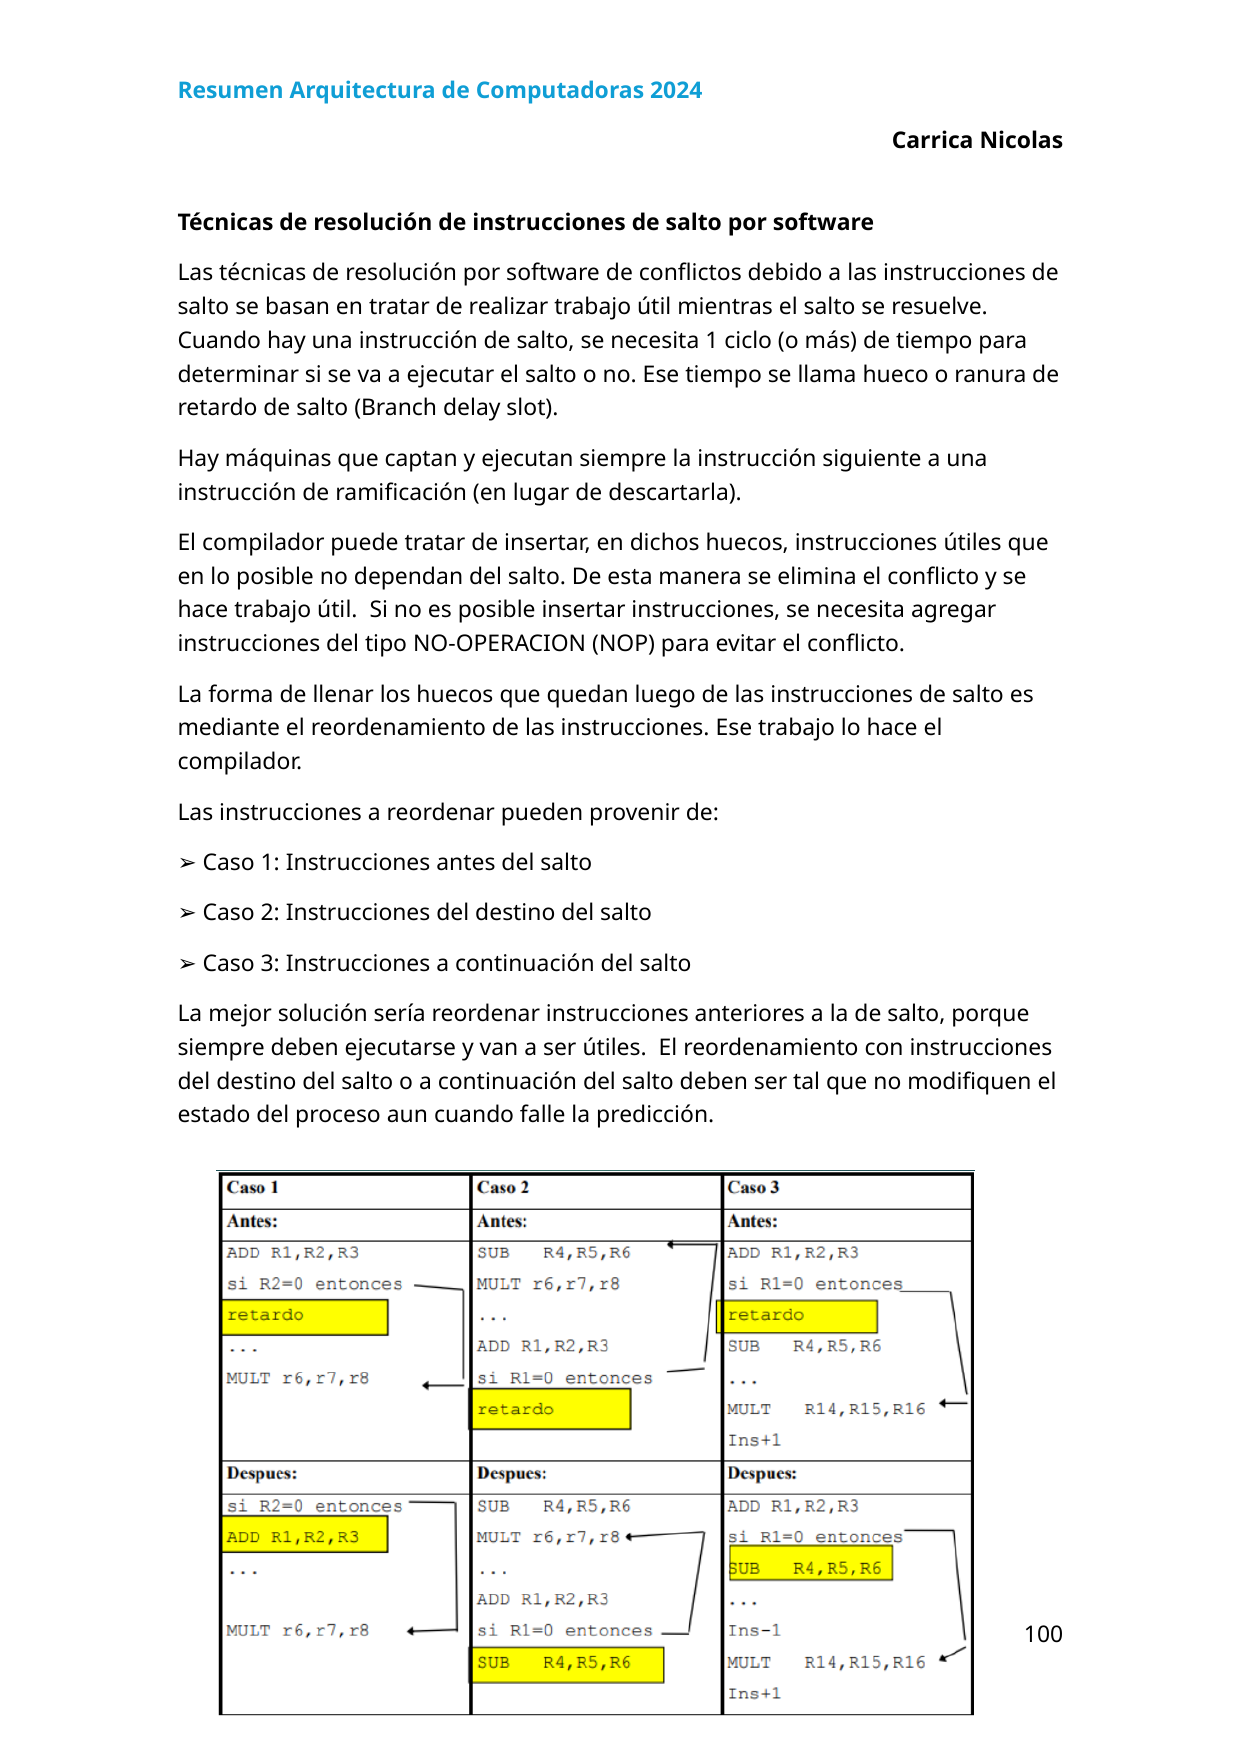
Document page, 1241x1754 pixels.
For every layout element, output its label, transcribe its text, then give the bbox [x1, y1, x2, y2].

text ➢ Caso 1: Instrucciones antes del salto [177, 846, 1063, 877]
text Hay máquinas que captan y ejecutan siempre la instrucción siguiente a una instrucción de ramificación (en lugar de descartarla). [177, 442, 1063, 507]
text La forma de llenar los huecos que quedan luego de las instrucciones de salto es mediante el reordenamiento de las instrucciones. Ese trabajo lo hace el compilador. [177, 677, 1063, 776]
text ➢ Caso 2: Instrucciones del destino del salto [177, 896, 1063, 927]
text Las instrucciones a reordenar pueden provenir de: [177, 795, 1063, 827]
text La mejor solución sería reordenar instrucciones anteriores a la de salto, porque siempre deben ejecutarse y van a ser útiles. El reordenamiento con instrucciones del destino del salto o a continuación del salto deben ser tal que no modifiquen el estado del proceso aun cuando falle la predicción. [177, 997, 1063, 1129]
text El compilador puede tratar de insertar, en dichos huecos, instrucciones útiles que en lo posible no dependan del salto. De esta manera se elimina el conflicto y se hace trabajo útil. Si no es posible insertar instrucciones, se necesita agregar instrucciones del tipo NO-OPERACION (NOP) para evitar el conflicto. [177, 526, 1063, 658]
text Las técnicas de resolución por software de conflictos debido a las instrucciones de salto se basan en tratar de realizar trabajo útil mientras el salto se resuelve. Cuando hay una instrucción de salto, se necesita 1 ciclo (o más) de tiempo para determinar si se va a ejecutar el salto o no. Ese tiempo se llama hueco o ranura de retardo de salto (Branch delay slot). [177, 256, 1063, 422]
text Técnicas de resolución de instrucciones de salto por software [177, 206, 1063, 237]
picture [216, 1170, 975, 1716]
text ➢ Caso 3: Instrucciones a continuación del salto [177, 947, 1063, 978]
